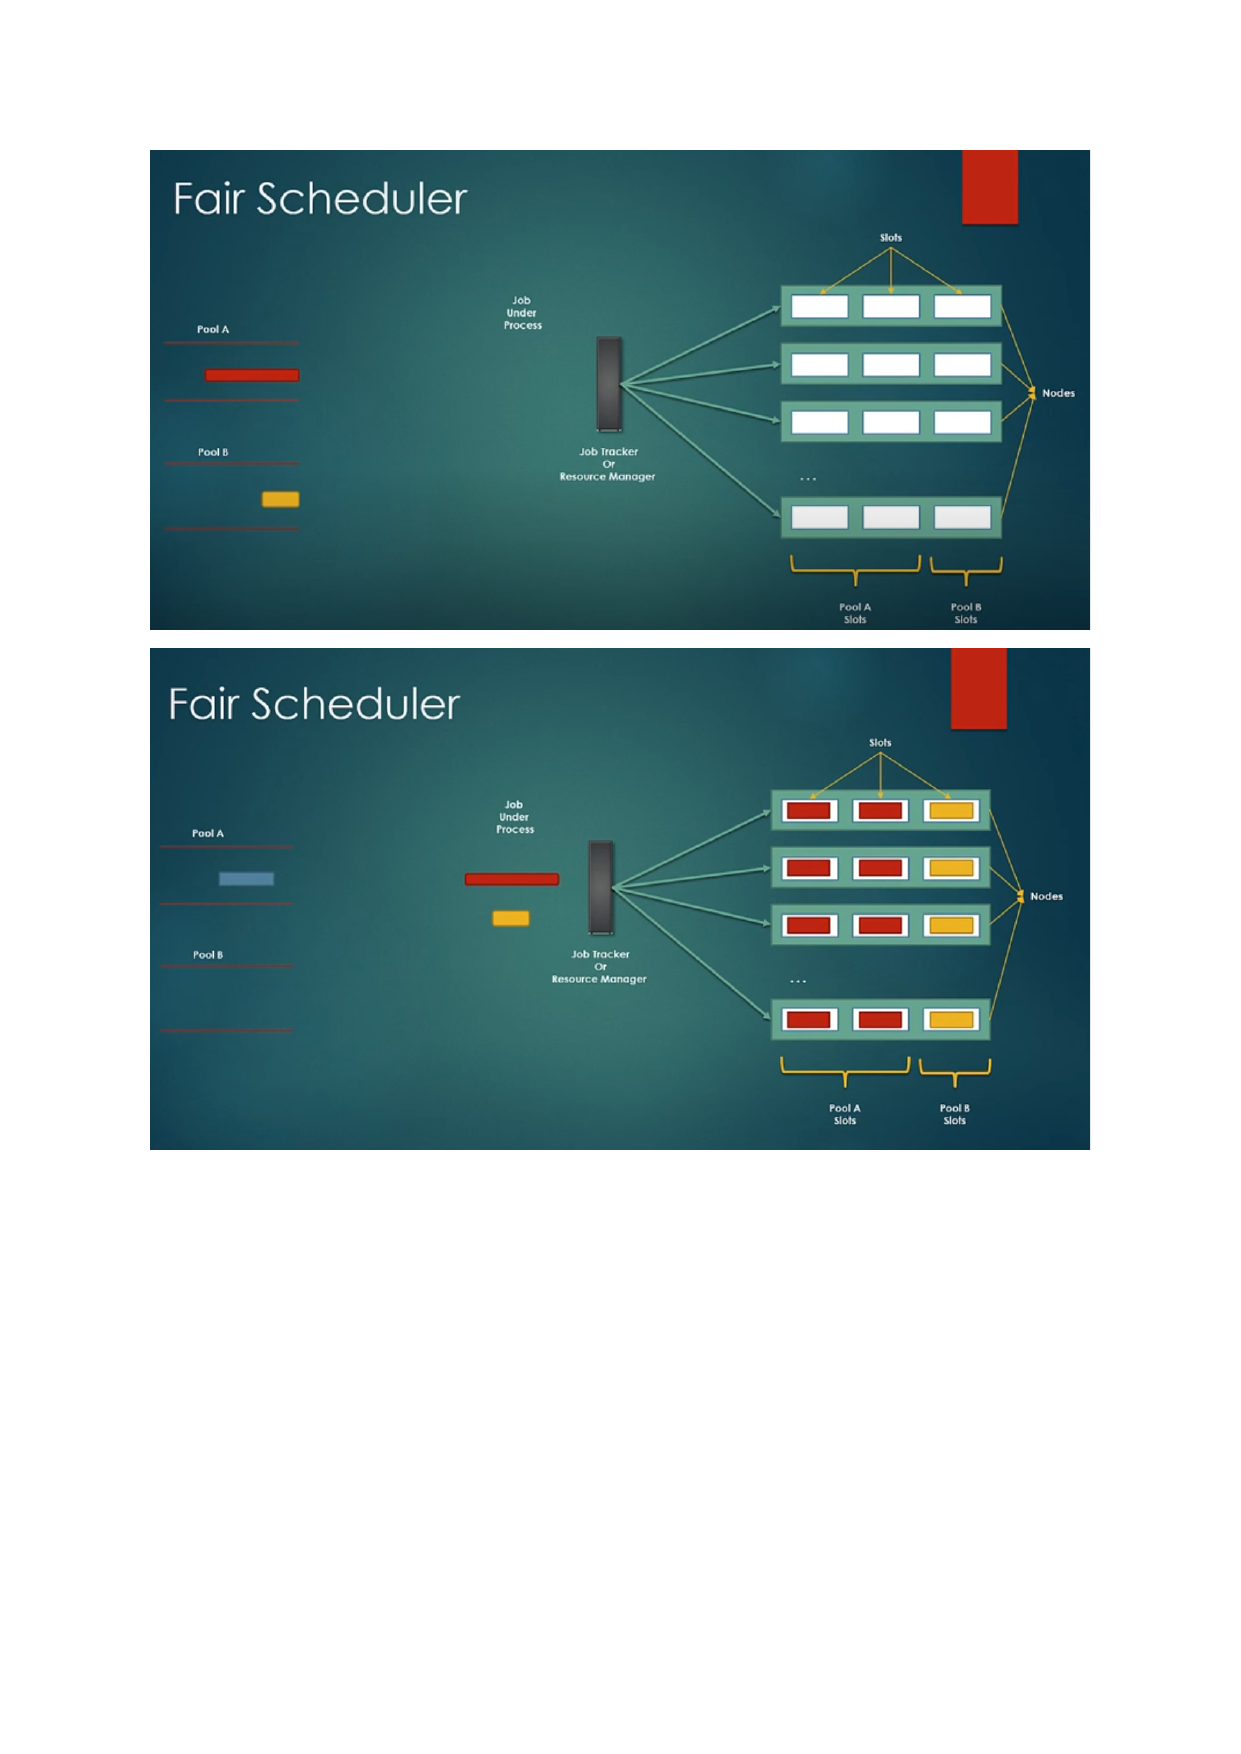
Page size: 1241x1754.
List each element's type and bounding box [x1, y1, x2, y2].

picture [150, 150, 1091, 630]
picture [150, 648, 1091, 1150]
